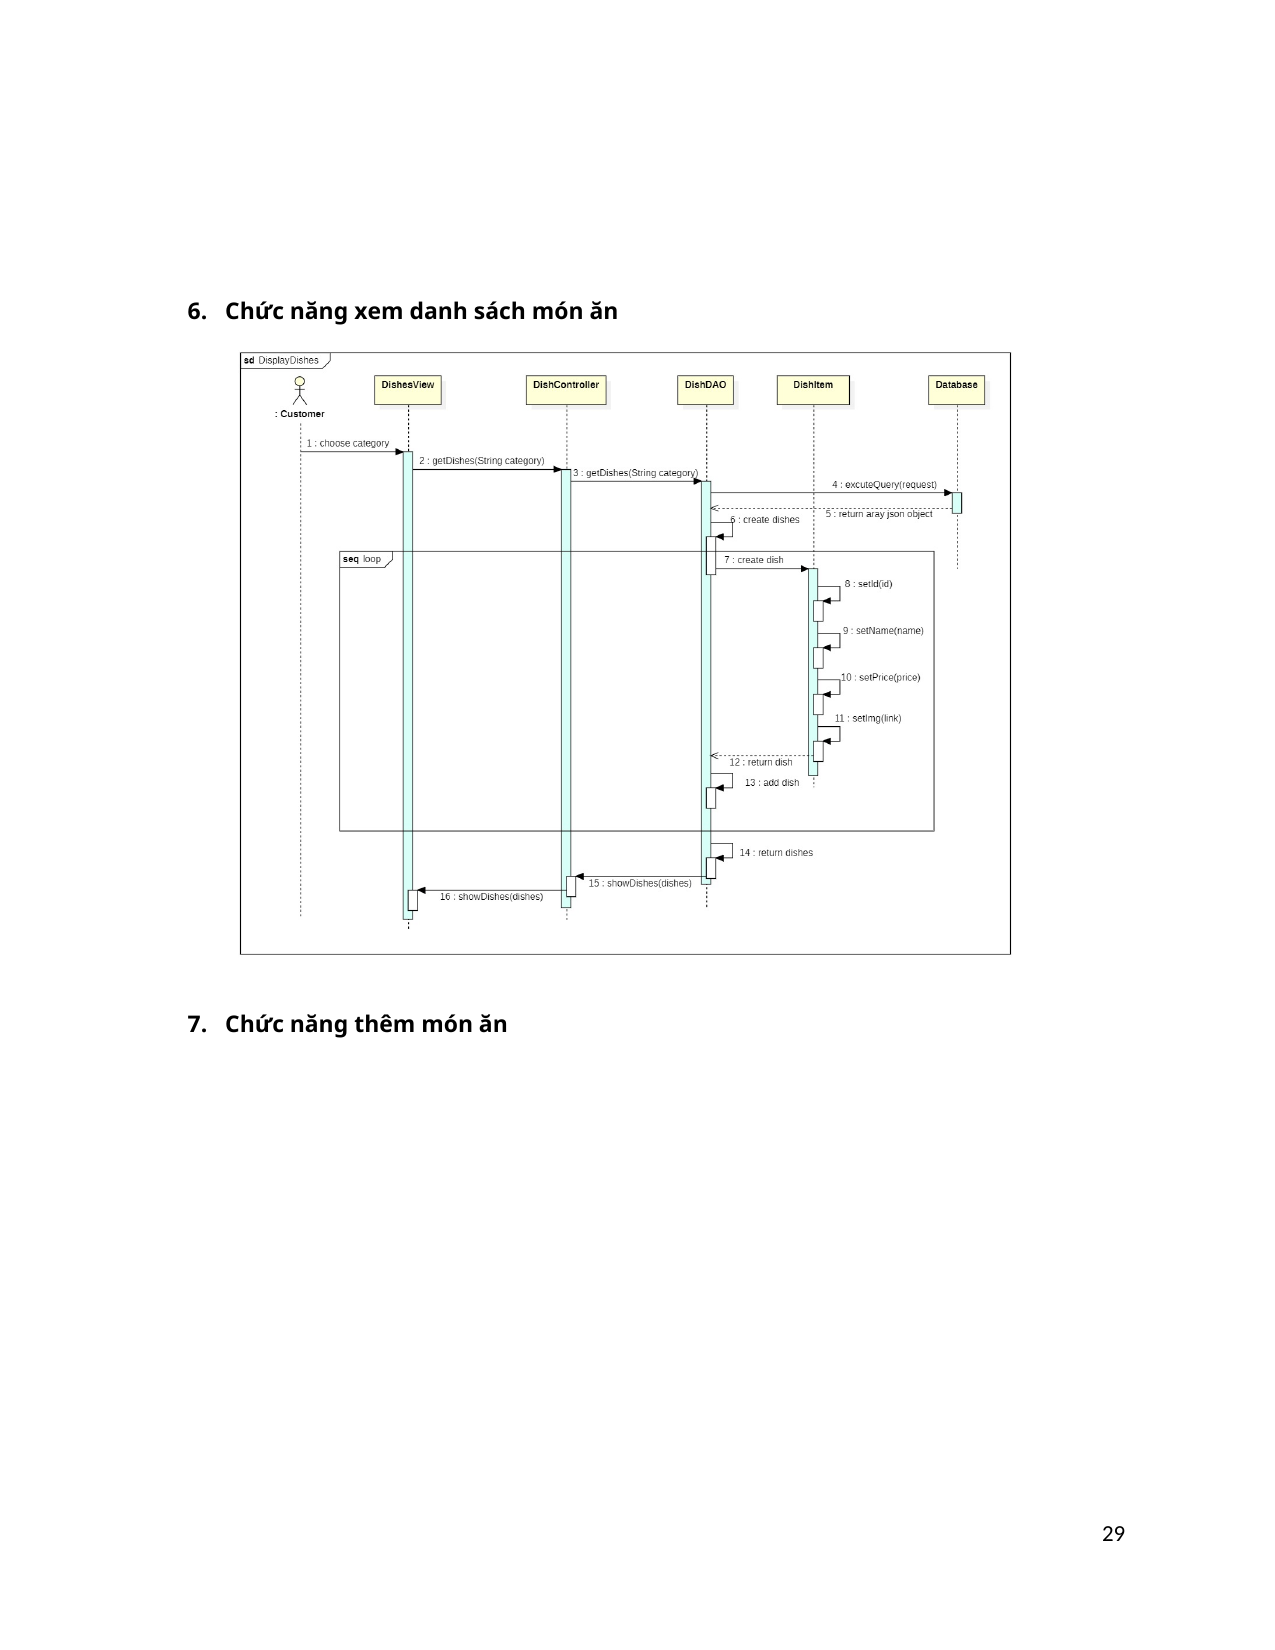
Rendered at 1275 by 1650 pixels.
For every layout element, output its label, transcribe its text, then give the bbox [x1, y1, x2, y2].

subtitle Chức năng xem danh sách món ăn [187, 295, 1125, 326]
picture [233, 346, 1039, 983]
